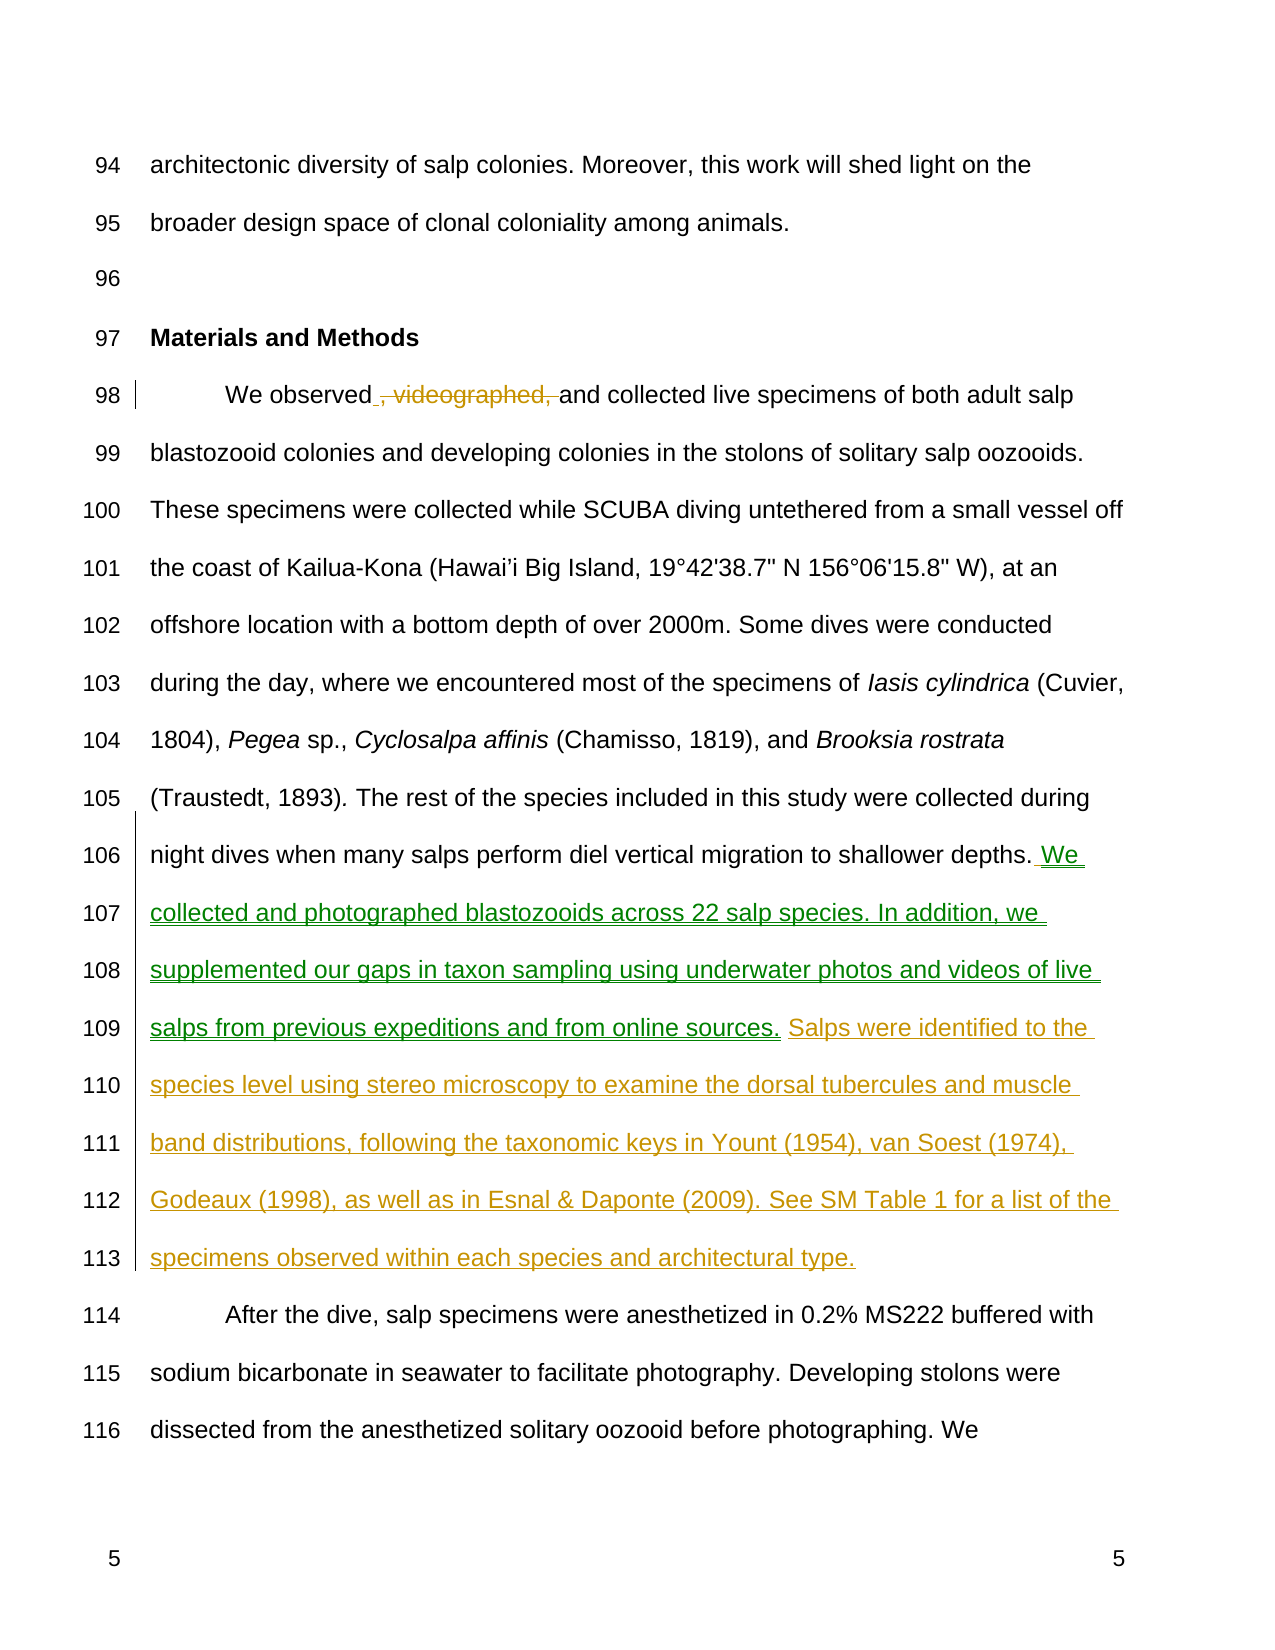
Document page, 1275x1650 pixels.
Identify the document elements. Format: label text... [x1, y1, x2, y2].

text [150, 1300, 1125, 1444]
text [150, 150, 1125, 236]
text We observedand collected live specimens of both adult salp blastozooid colonies and developing colonies in the stolons of solitary salp oozooids. These specimens were collected while SCUBA diving untethered from a small vessel off the coast of Kailua-Kona (Hawai’i Big Island, 19°42'38.7" N 156°06'15.8" W), at an offshore location with a bottom depth of over 2000m. Some dives were conducted during the day, where we encountered most of the specimens of Iasis cylindrica (Cuvier, 1804), Pegea sp., Cyclosalpa affinis (Chamisso, 1819), and Brooksia rostrata (Traustedt, 1893). The rest of the species included in this study were collected during night dives when many salps perform diel vertical migration to shallower depths. [150, 380, 1125, 1271]
text Materials and Methods [150, 322, 1125, 351]
